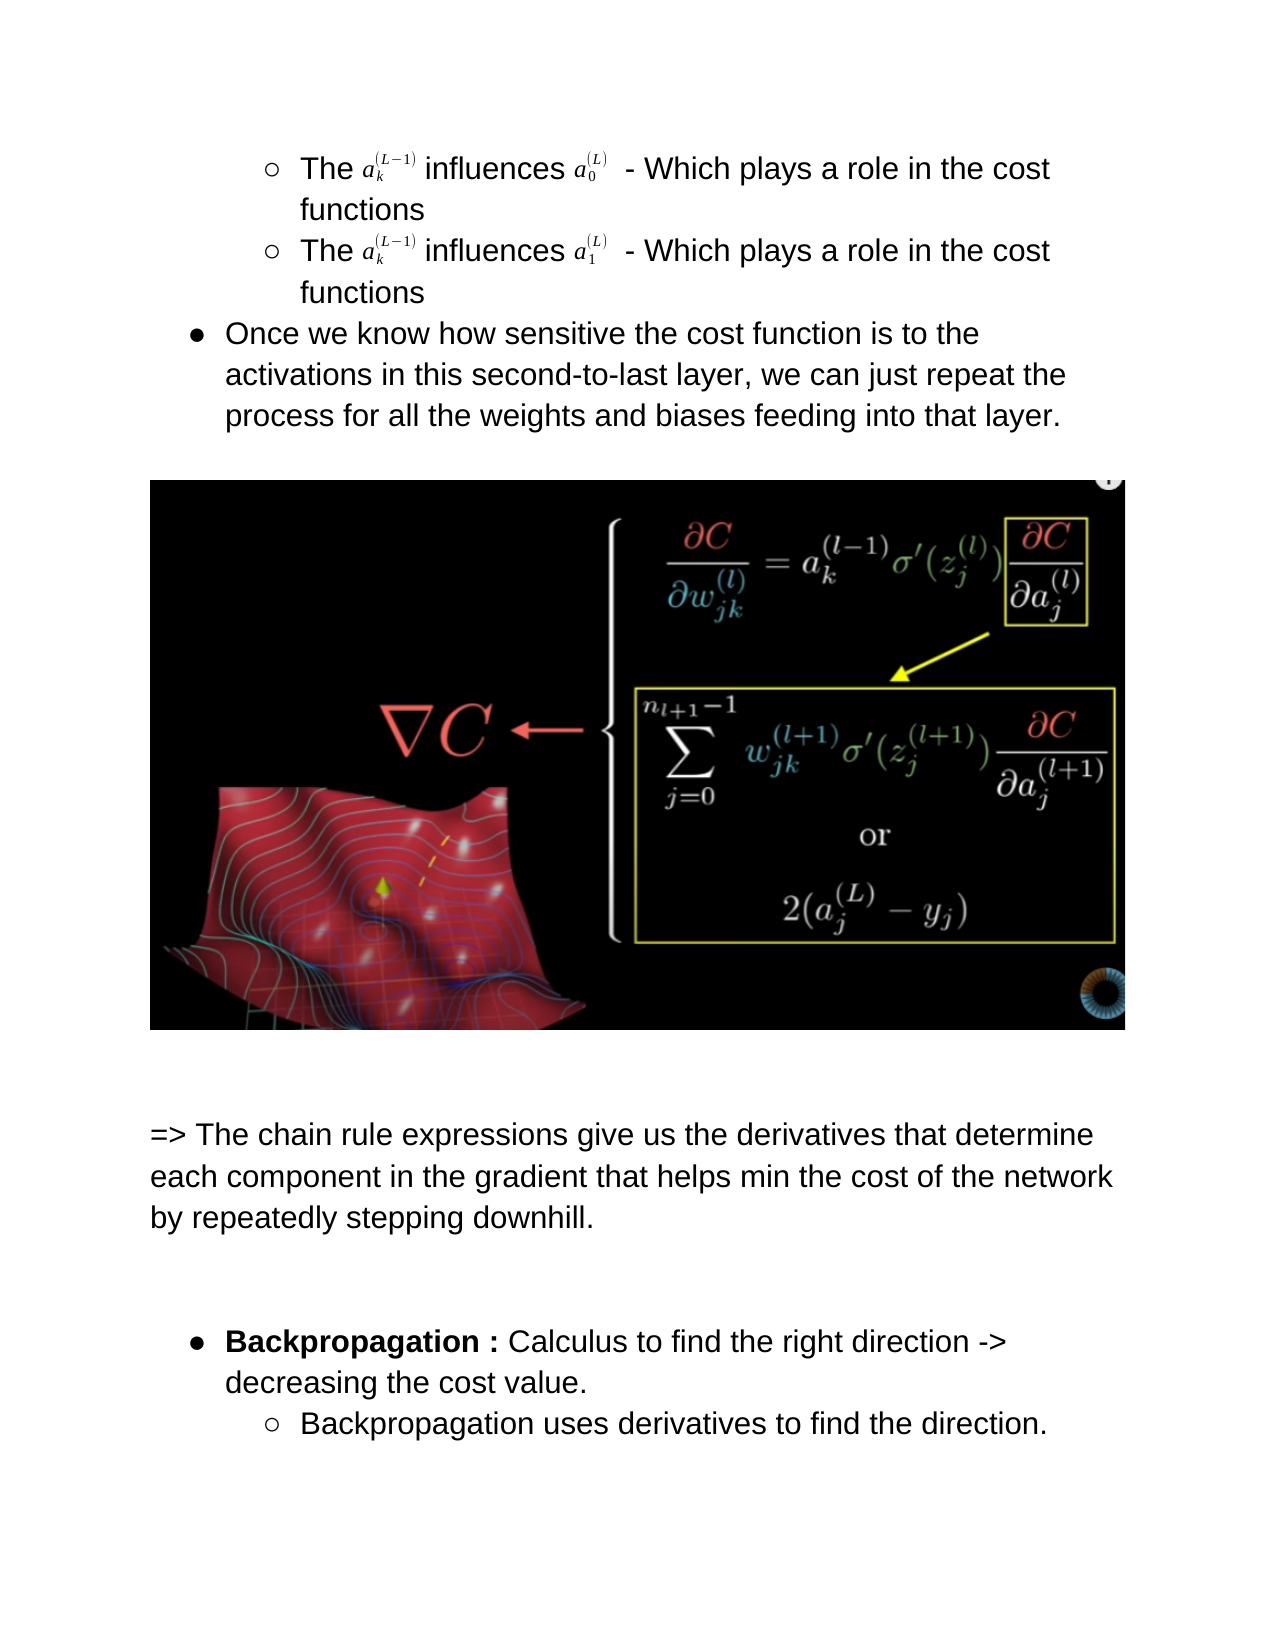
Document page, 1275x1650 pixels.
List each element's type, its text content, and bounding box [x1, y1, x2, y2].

list Once we know how sensitive the cost function is to the activations in this second-to-last layer, we can just repeat the process for all the weights and biases feeding into that layer. [187, 315, 1125, 433]
list Backpropagation : Calculus to find the right direction -> decreasing the cost value. [187, 1323, 1125, 1400]
picture [150, 480, 1125, 1030]
list Backpropagation uses derivatives to find the direction. [262, 1405, 1125, 1441]
list The influences - Which plays a role in the cost functions [262, 150, 1125, 227]
text => The chain rule expressions give us the derivatives that determine each component in the gradient that helps min the cost of the network by repeatedly stepping downhill. [150, 1116, 1125, 1235]
list The influences - Which plays a role in the cost functions [262, 232, 1125, 310]
